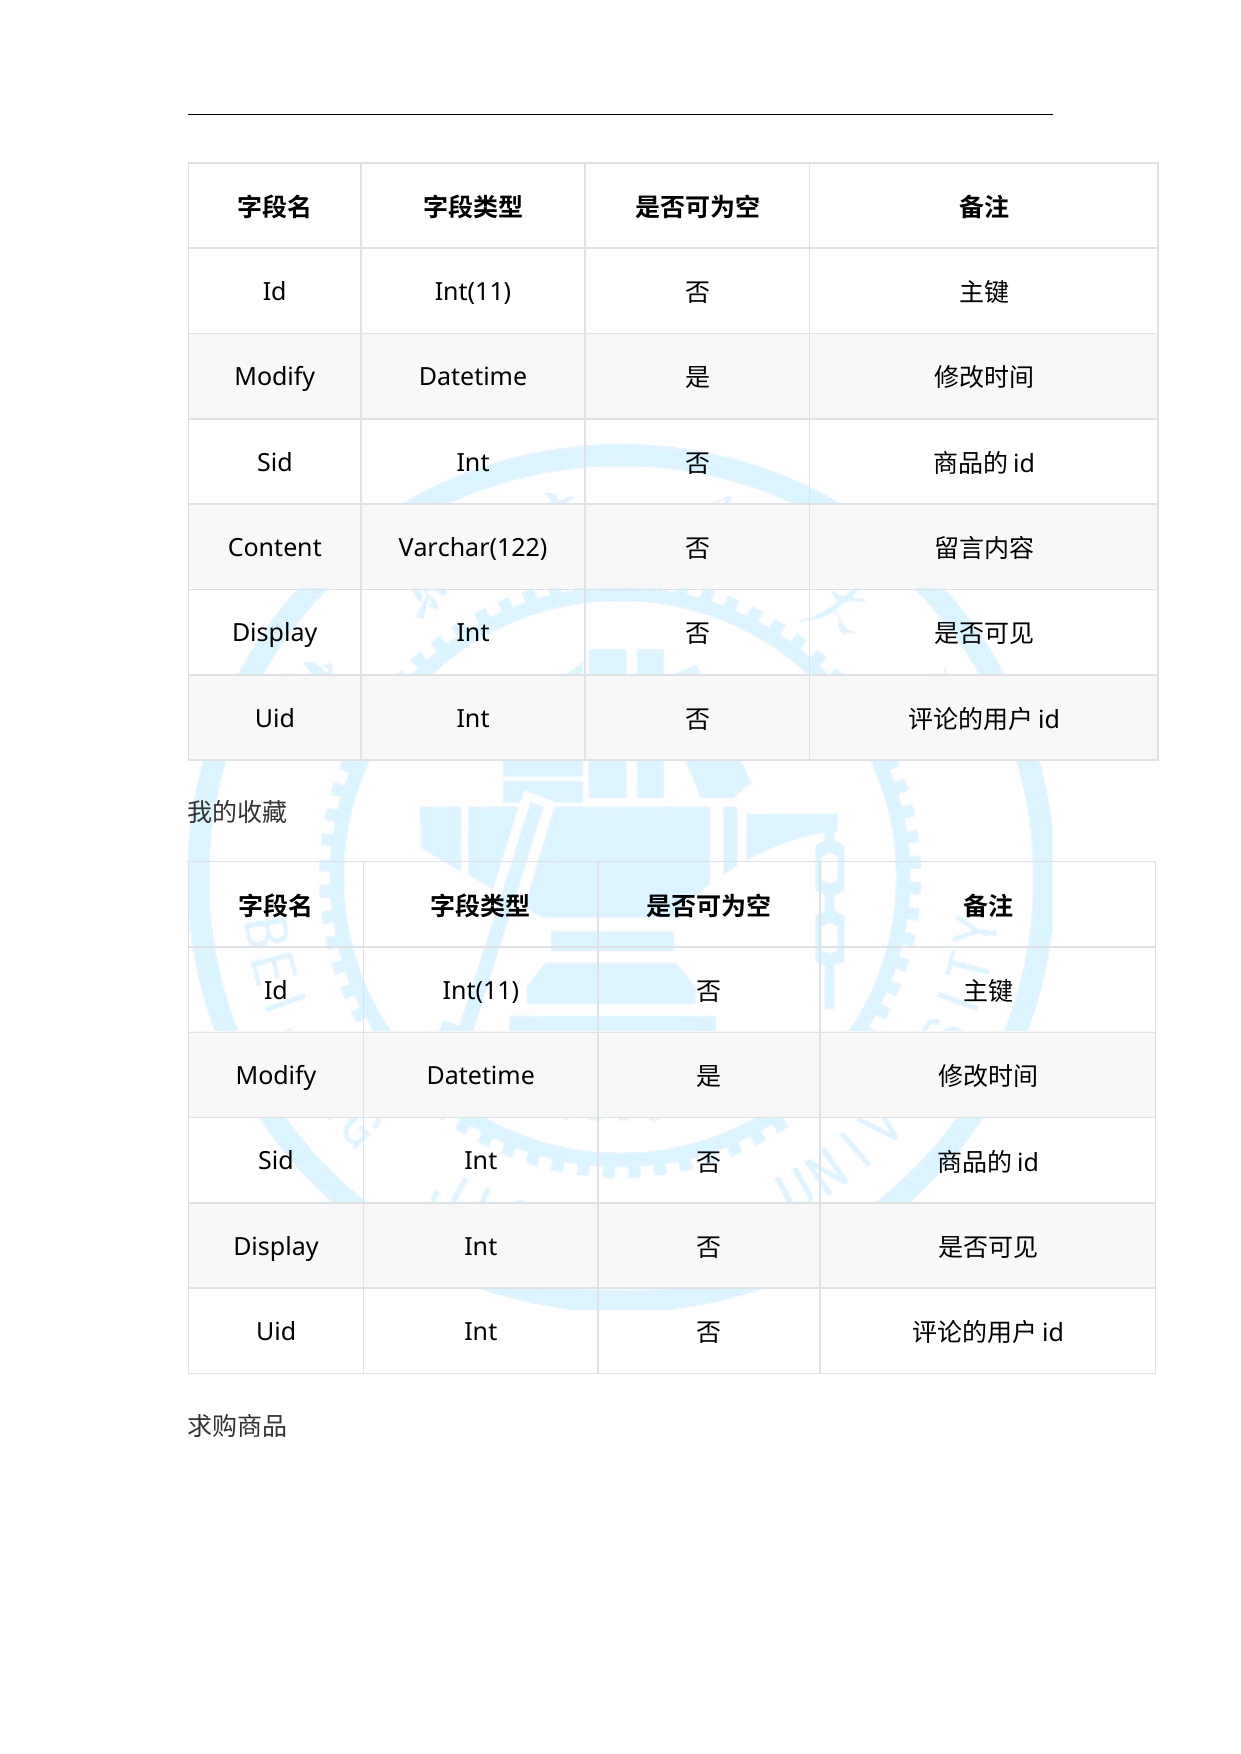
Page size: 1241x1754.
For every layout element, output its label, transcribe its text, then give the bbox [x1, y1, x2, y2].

table_cell Int [362, 676, 584, 759]
table_cell Int(11) [362, 249, 584, 333]
table_cell 修改时间 [810, 334, 1157, 418]
table_cell Display [189, 590, 360, 674]
table_cell 主键 [821, 948, 1155, 1031]
table_cell 否 [586, 249, 809, 333]
table_header 字段名 [189, 164, 360, 247]
table_cell 否 [586, 676, 809, 759]
table_cell Datetime [362, 334, 584, 418]
table_cell Int [364, 1204, 597, 1287]
table_cell 否 [599, 1289, 819, 1373]
table_header 是否可为空 [599, 862, 819, 946]
table_header 是否可为空 [586, 164, 809, 247]
table_cell Int [362, 420, 584, 503]
table_cell 否 [586, 505, 809, 588]
table_cell Int [364, 1118, 597, 1202]
table_cell 评论的用户id [821, 1289, 1155, 1373]
table_cell 修改时间 [821, 1033, 1155, 1117]
table_header 字段类型 [362, 164, 584, 247]
table_cell Int(11) [364, 948, 597, 1031]
table_header 备注 [821, 862, 1155, 946]
table_header 备注 [810, 164, 1157, 247]
table_cell 评论的用户id [810, 676, 1157, 759]
table_cell Id [189, 948, 363, 1031]
text 我的收藏 [187, 778, 1053, 843]
table_cell 主键 [810, 249, 1157, 333]
table_cell 否 [586, 420, 809, 503]
table_cell Sid [189, 1118, 363, 1202]
table_cell Varchar(122) [362, 505, 584, 588]
table_cell 留言内容 [810, 505, 1157, 588]
table_cell Sid [189, 420, 360, 503]
table_cell Int [362, 590, 584, 674]
table_cell 商品的id [821, 1118, 1155, 1202]
table_cell 否 [586, 590, 809, 674]
text 求购商品 [187, 1392, 1053, 1457]
table_cell Id [189, 249, 360, 333]
table_cell 是 [599, 1033, 819, 1117]
table_cell 否 [599, 948, 819, 1031]
table_cell Content [189, 505, 360, 588]
table_header 字段名 [189, 862, 363, 946]
table_header 字段类型 [364, 862, 597, 946]
table_cell 否 [599, 1204, 819, 1287]
table_cell Uid [189, 1289, 363, 1373]
table_cell 是 [586, 334, 809, 418]
table_cell 是否可见 [810, 590, 1157, 674]
table_cell Datetime [364, 1033, 597, 1117]
table_cell Uid [189, 676, 360, 759]
table_cell 商品的id [810, 420, 1157, 503]
table_cell Modify [189, 1033, 363, 1117]
table_cell Modify [189, 334, 360, 418]
table_cell Display [189, 1204, 363, 1287]
table_cell 否 [599, 1118, 819, 1202]
table_cell 是否可见 [821, 1204, 1155, 1287]
table_cell Int [364, 1289, 597, 1373]
